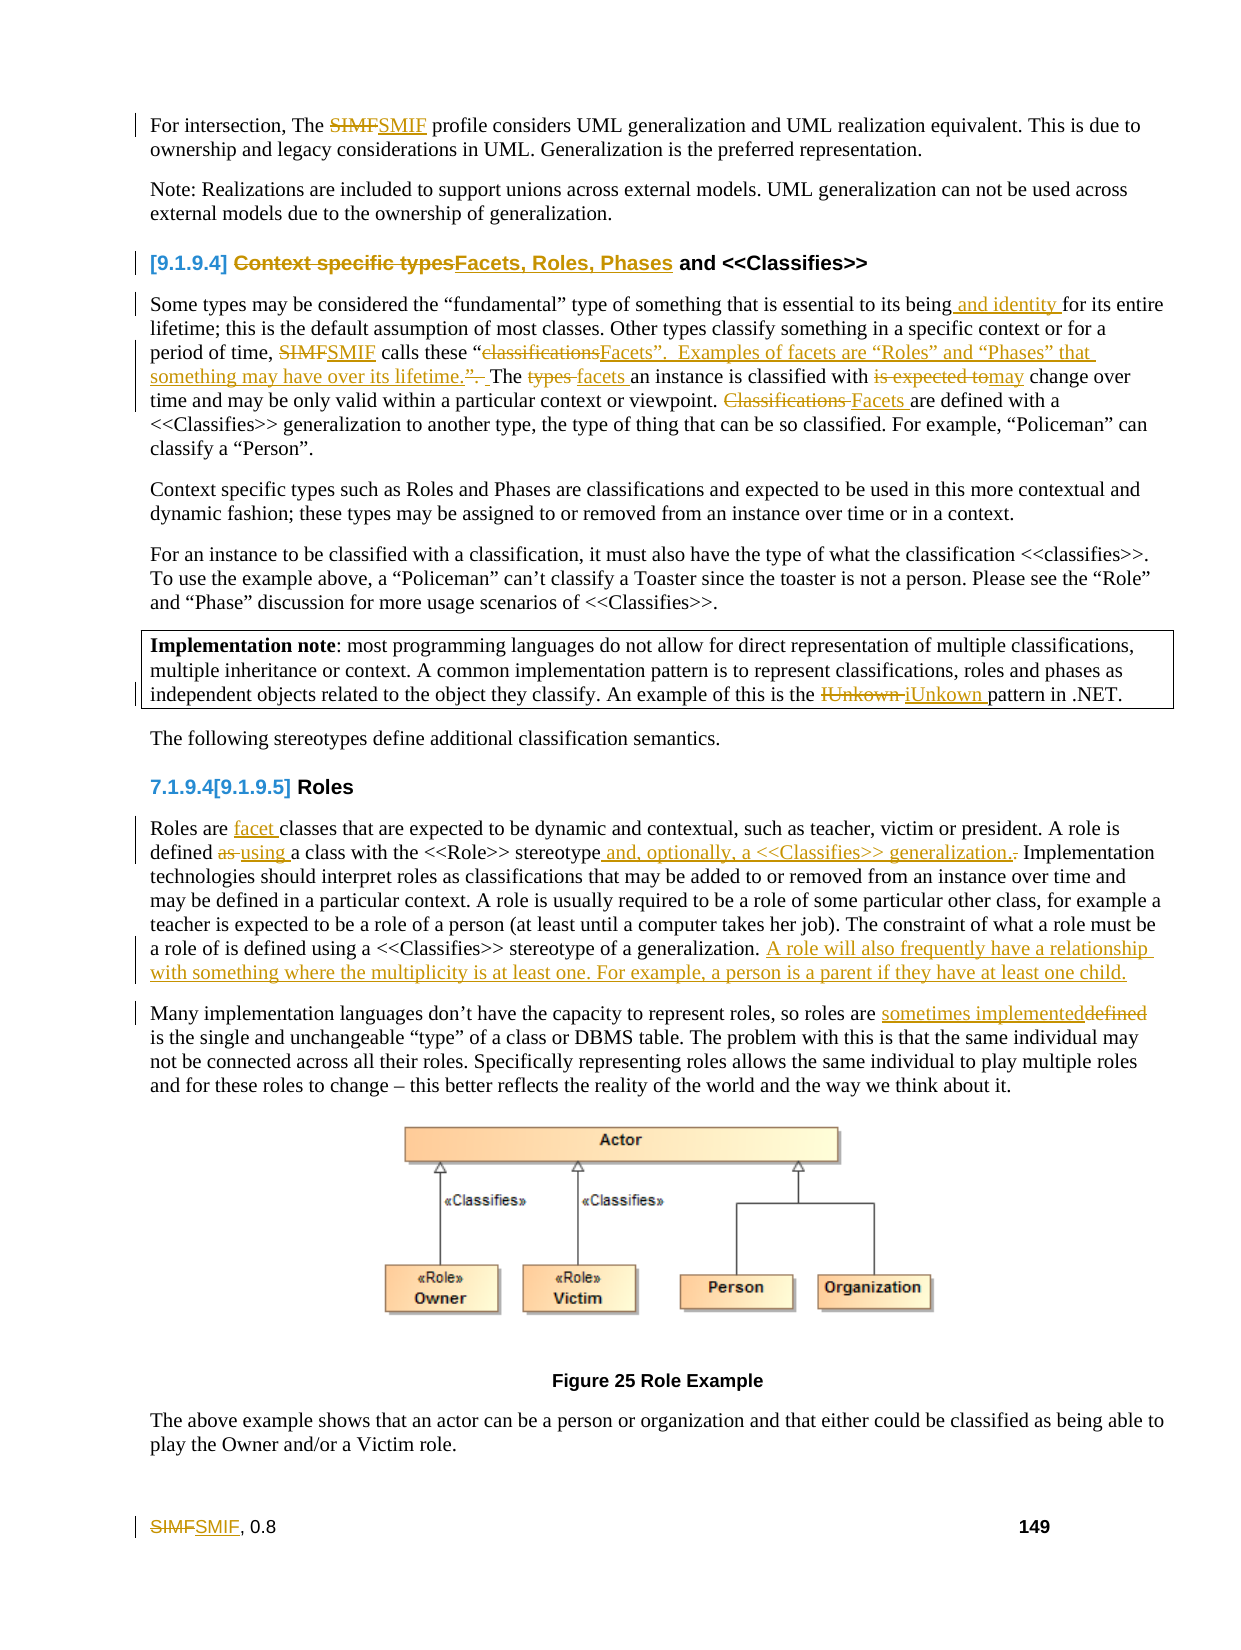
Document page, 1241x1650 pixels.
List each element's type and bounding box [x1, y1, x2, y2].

picture [371, 1113, 944, 1325]
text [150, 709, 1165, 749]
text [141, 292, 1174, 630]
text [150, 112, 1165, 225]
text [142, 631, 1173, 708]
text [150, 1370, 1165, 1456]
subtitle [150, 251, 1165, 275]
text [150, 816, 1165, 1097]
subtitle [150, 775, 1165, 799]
